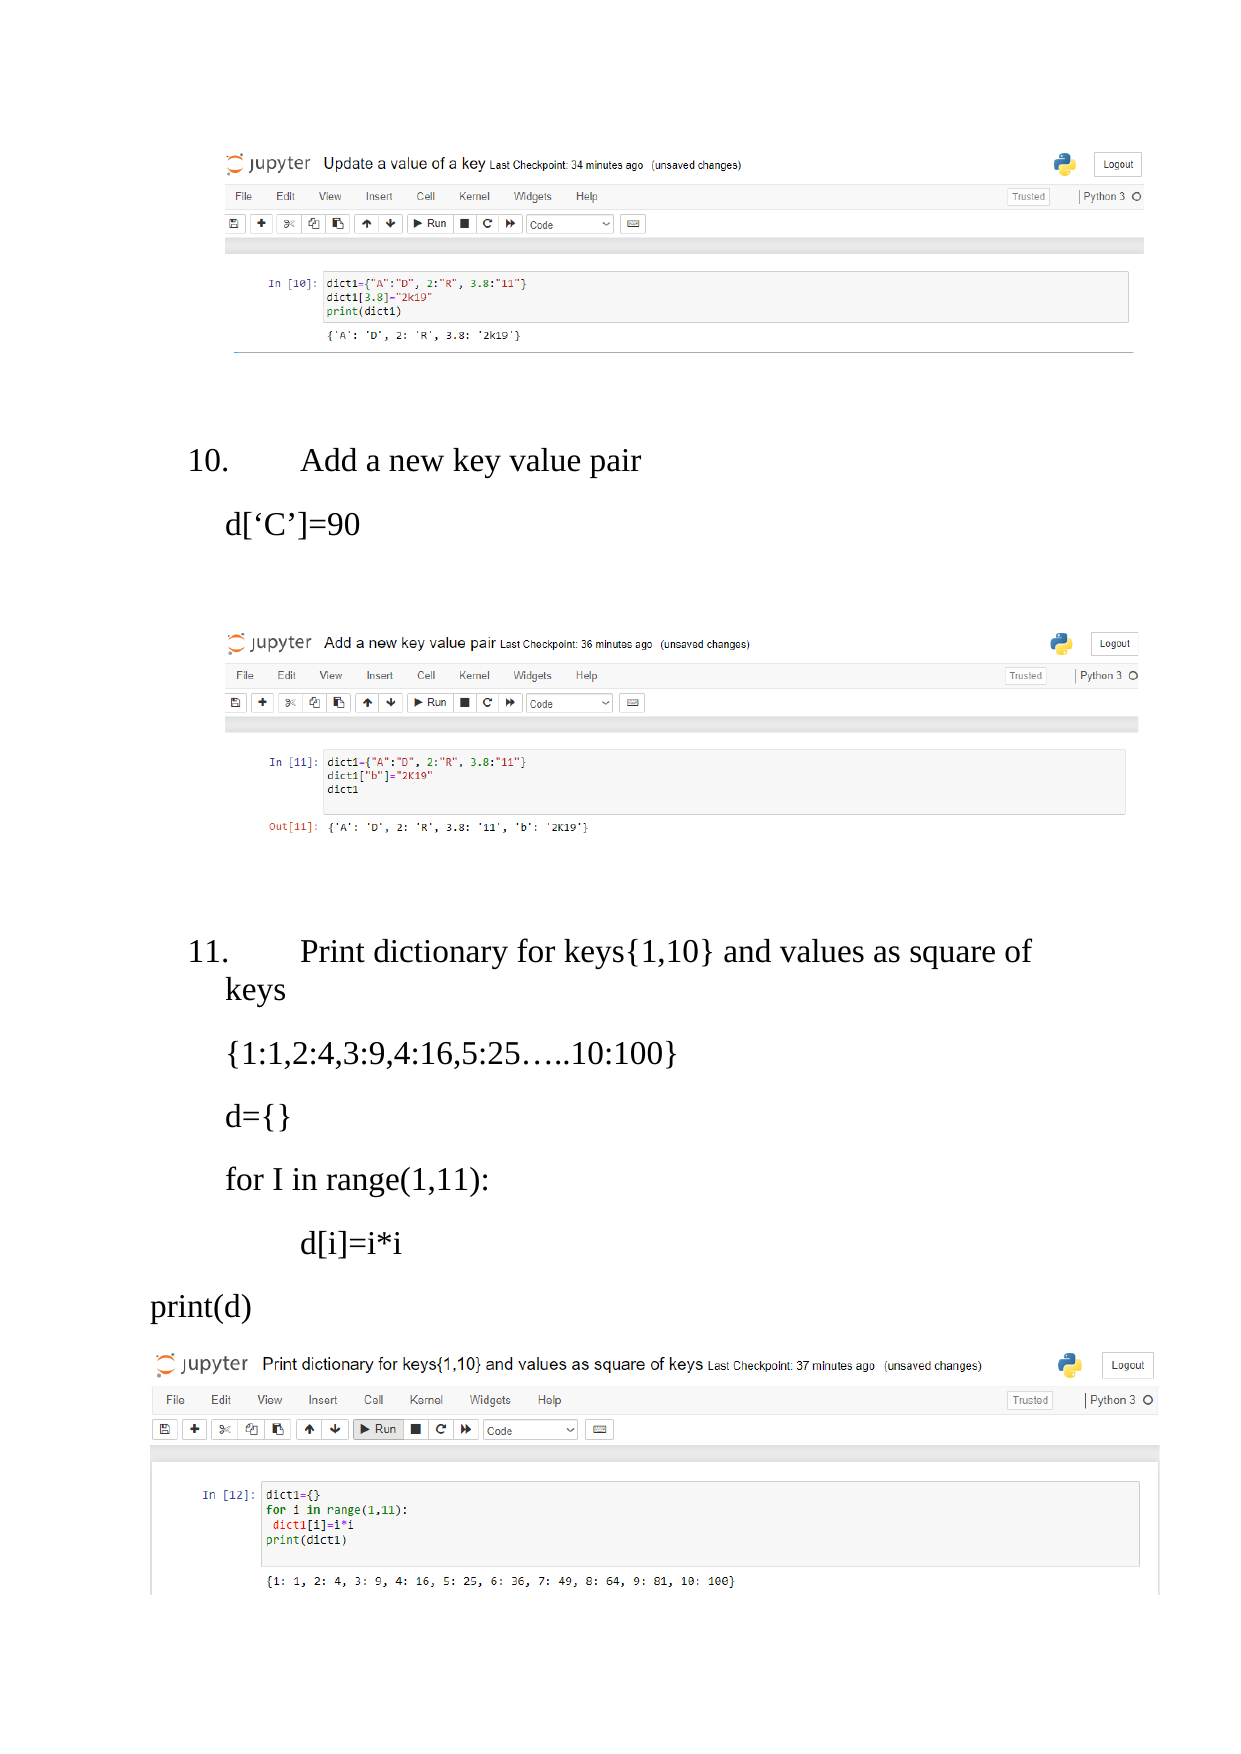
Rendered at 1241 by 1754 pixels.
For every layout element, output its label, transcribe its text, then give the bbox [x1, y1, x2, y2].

picture [150, 1349, 1160, 1595]
text d[‘C’]=90 [225, 504, 1090, 542]
text for I in range(1,11): [225, 1160, 1090, 1198]
text d={} [225, 1096, 1090, 1135]
picture [225, 150, 1144, 353]
text {1:1,2:4,3:9,4:16,5:25…..10:100} [225, 1033, 1090, 1071]
picture [225, 630, 1139, 843]
text print(d) [150, 1286, 1090, 1325]
list Add a new key value pair [187, 441, 1090, 479]
list Print dictionary for keys{1,10} and values as square of keys [187, 931, 1090, 1008]
text d[i]=i*i [300, 1223, 1090, 1261]
